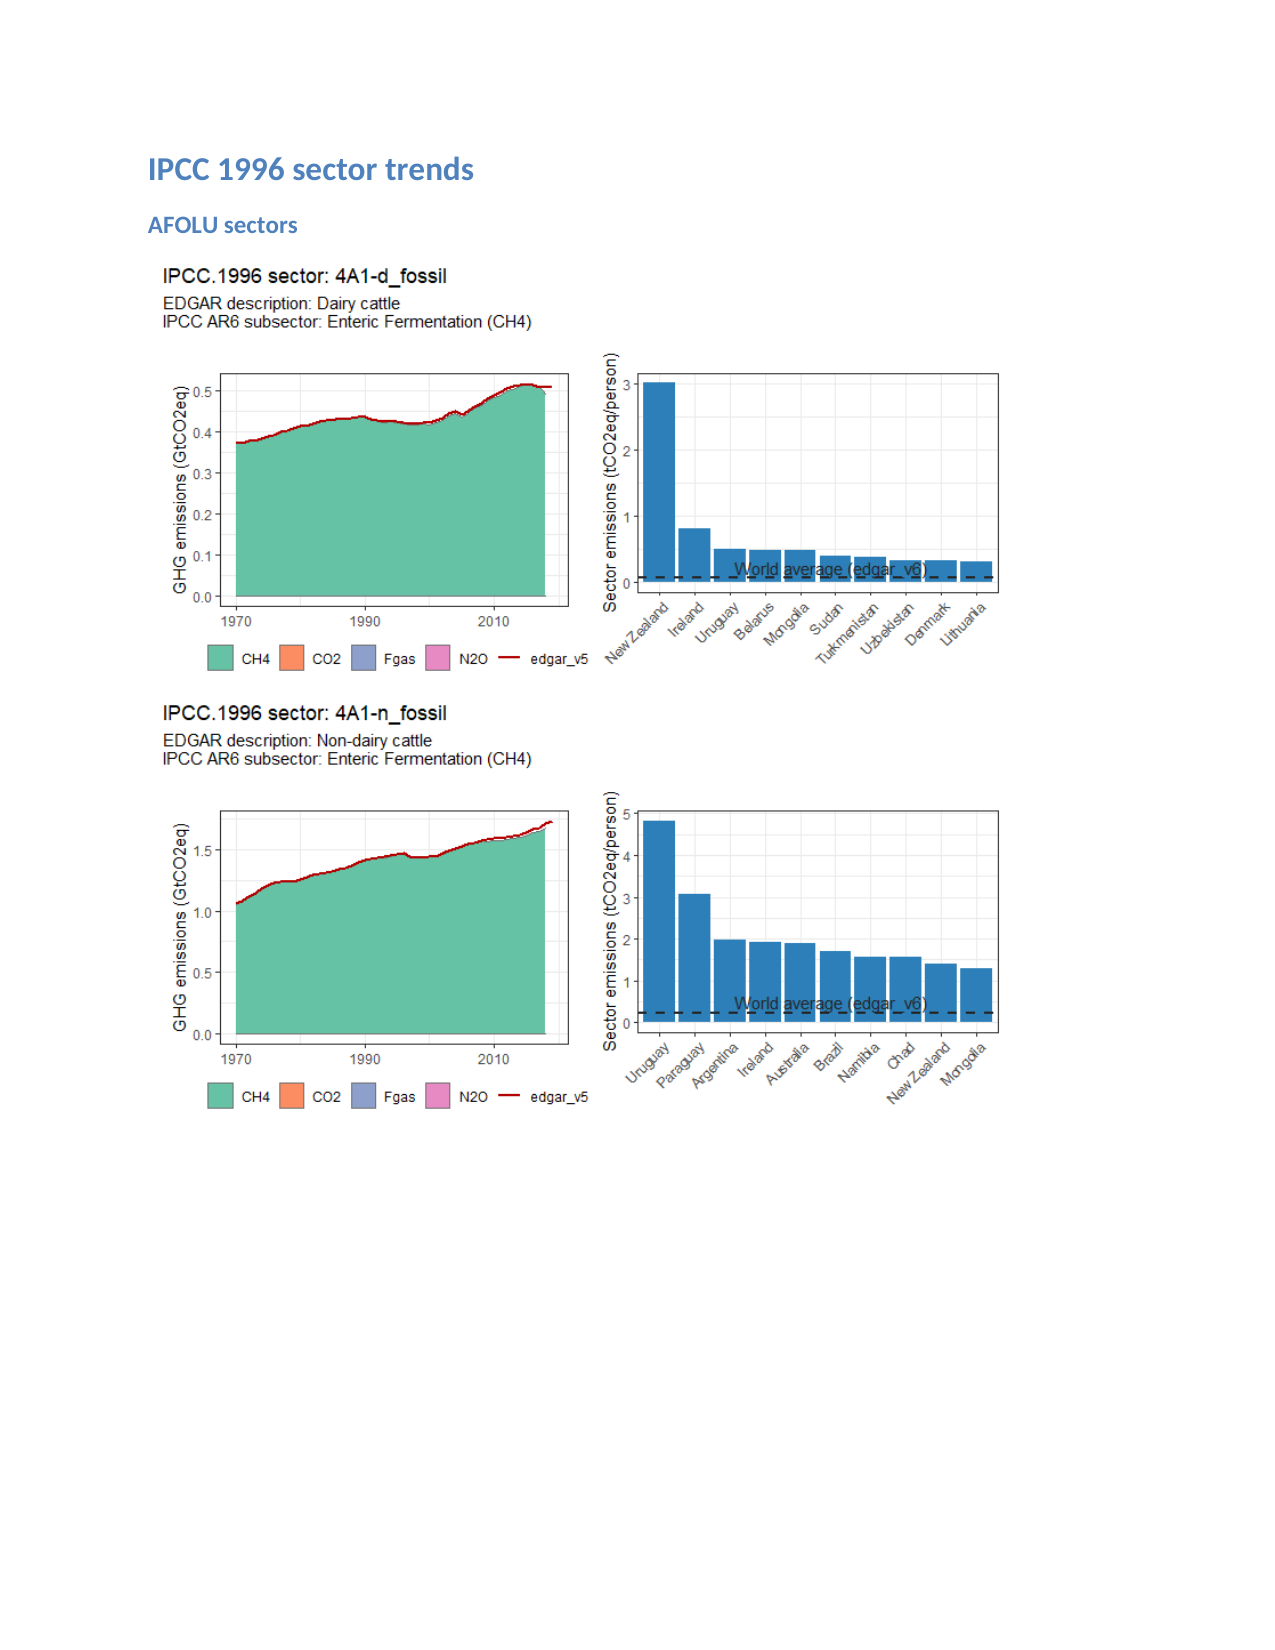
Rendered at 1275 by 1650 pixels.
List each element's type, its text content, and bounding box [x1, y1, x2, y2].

subtitle IPCC 1996 sector trends [148, 148, 1127, 188]
subtitle AFOLU sectors [148, 209, 1127, 240]
picture [147, 258, 1023, 1134]
